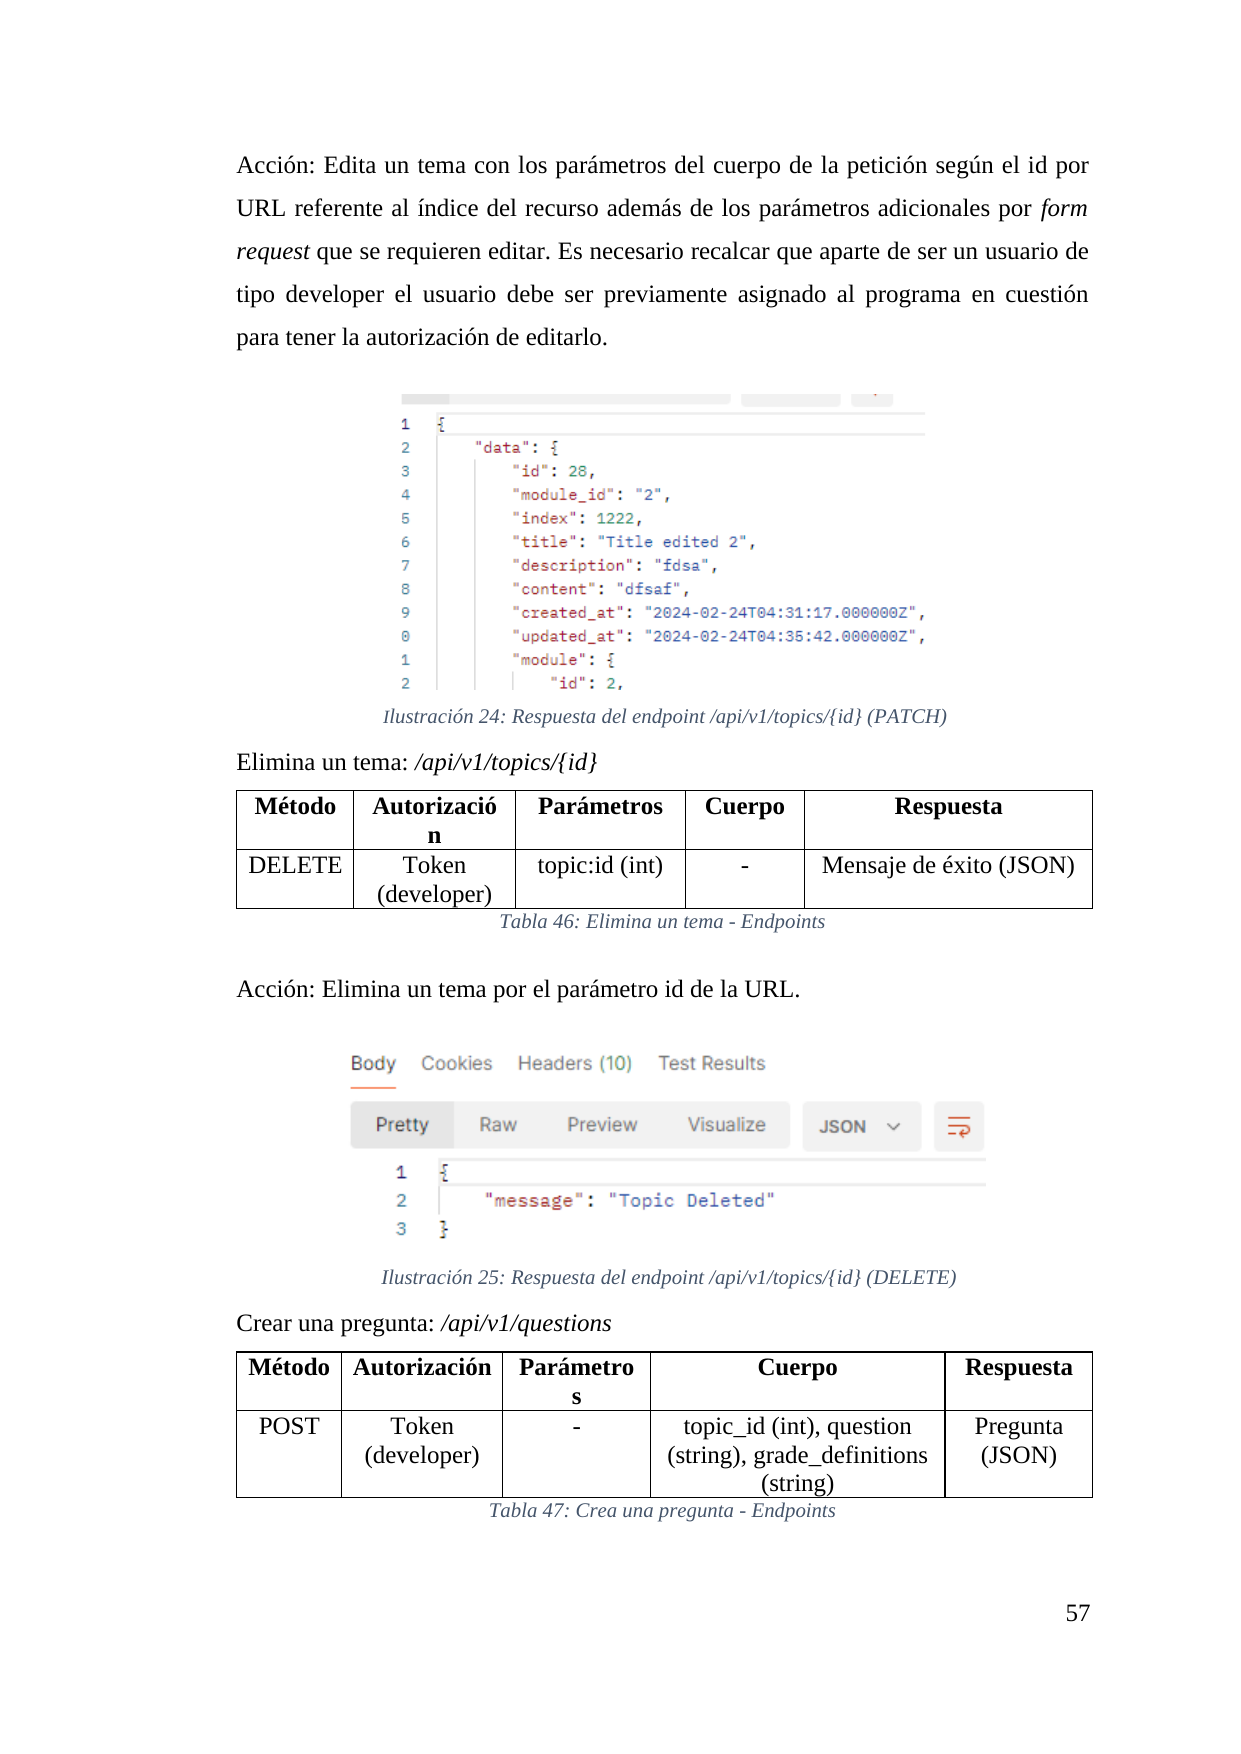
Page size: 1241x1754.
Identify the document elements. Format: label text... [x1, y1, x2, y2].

table_cell Token (developer) [342, 1411, 502, 1497]
table_header Cuerpo [651, 1353, 944, 1410]
subtitle Elimina un tema: /api/v1/topics/{id} [236, 747, 1090, 776]
text Tabla 47: Crea una pregunta - Endpoints [236, 1498, 1090, 1522]
table_header Método [237, 791, 353, 849]
table_header Autorización [342, 1353, 502, 1410]
subtitle Crear una pregunta: /api/v1/questions [236, 1308, 1090, 1337]
table_cell - [503, 1411, 650, 1497]
table_header Parámetros [503, 1353, 650, 1410]
picture [401, 394, 926, 690]
table_cell - [686, 850, 804, 907]
text Acción: Elimina un tema por el parámetro id de la URL. [236, 974, 1090, 1002]
table_header Método [237, 1353, 341, 1410]
table_cell Token (developer) [354, 850, 515, 907]
table_cell POST [237, 1411, 341, 1497]
table_header Autorización [354, 791, 515, 849]
table_cell Pregunta (JSON) [946, 1411, 1092, 1497]
table_cell DELETE [237, 850, 353, 907]
text Tabla 46: Elimina un tema - Endpoints [236, 909, 1090, 933]
picture [340, 1046, 986, 1251]
table_header Respuesta [805, 791, 1092, 849]
table_header Parámetros [516, 791, 685, 849]
table_cell topic:id (int) [516, 850, 685, 907]
table_cell topic_id (int), question (string), grade_definitions (string) [651, 1411, 944, 1497]
table_header Cuerpo [686, 791, 804, 849]
text Acción: Edita un tema con los parámetros del cuerpo de la petición según el id por URL referente al índice del recurso además de los parámetros adicionales por form request que se requieren editar. Es necesario recalcar que aparte de ser un usuario de tipo developer el usuario debe ser previamente asignado al programa en cuestión para tener la autorización de editarlo. [236, 150, 1090, 351]
table_header Respuesta [946, 1353, 1092, 1410]
table_cell Mensaje de éxito (JSON) [805, 850, 1092, 907]
